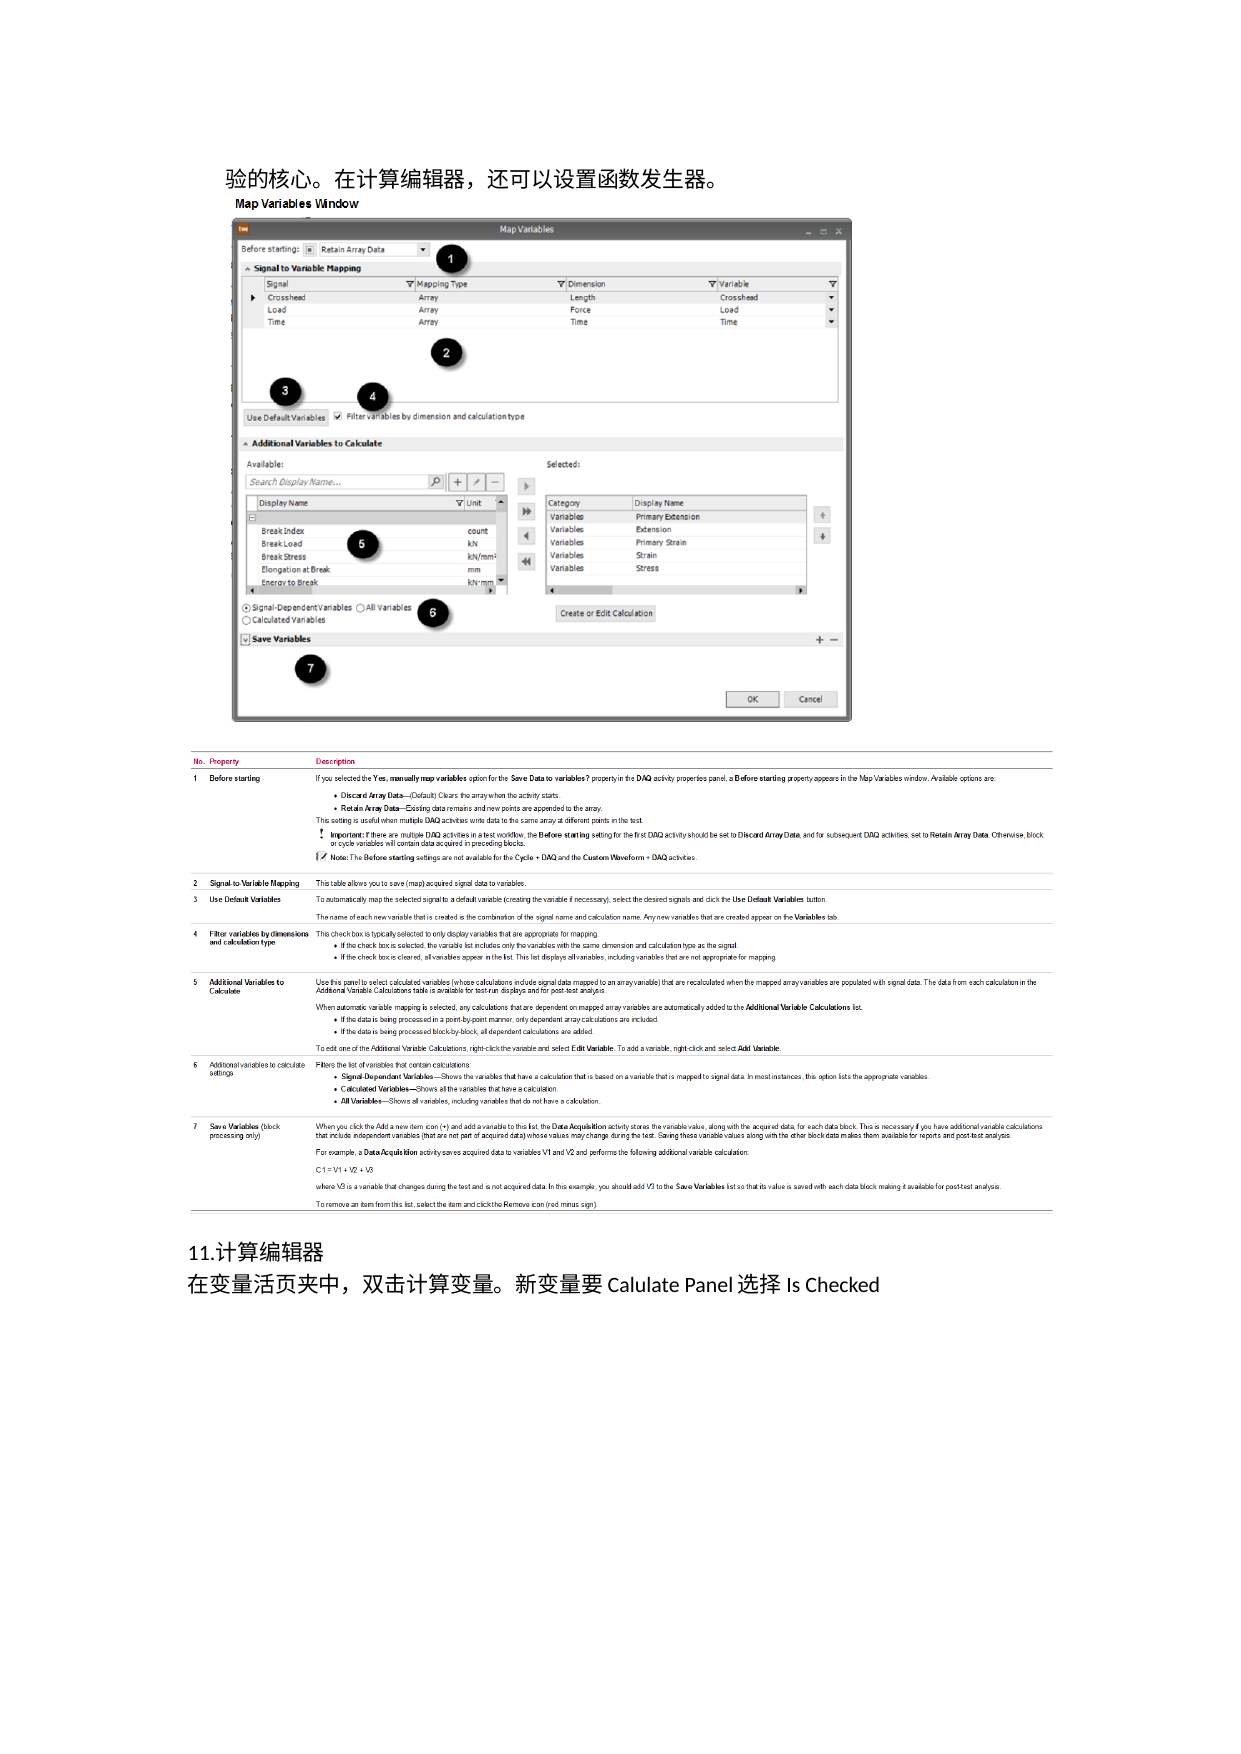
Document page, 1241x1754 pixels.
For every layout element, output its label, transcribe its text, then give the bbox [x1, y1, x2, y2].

picture [225, 194, 863, 726]
text 在变量活页夹中，双击计算变量。新变量要Calulate Panel选择 Is Checked [187, 1267, 1053, 1299]
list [225, 162, 1053, 194]
text 11.计算编辑器 [187, 1234, 1053, 1267]
picture [187, 747, 1053, 1214]
